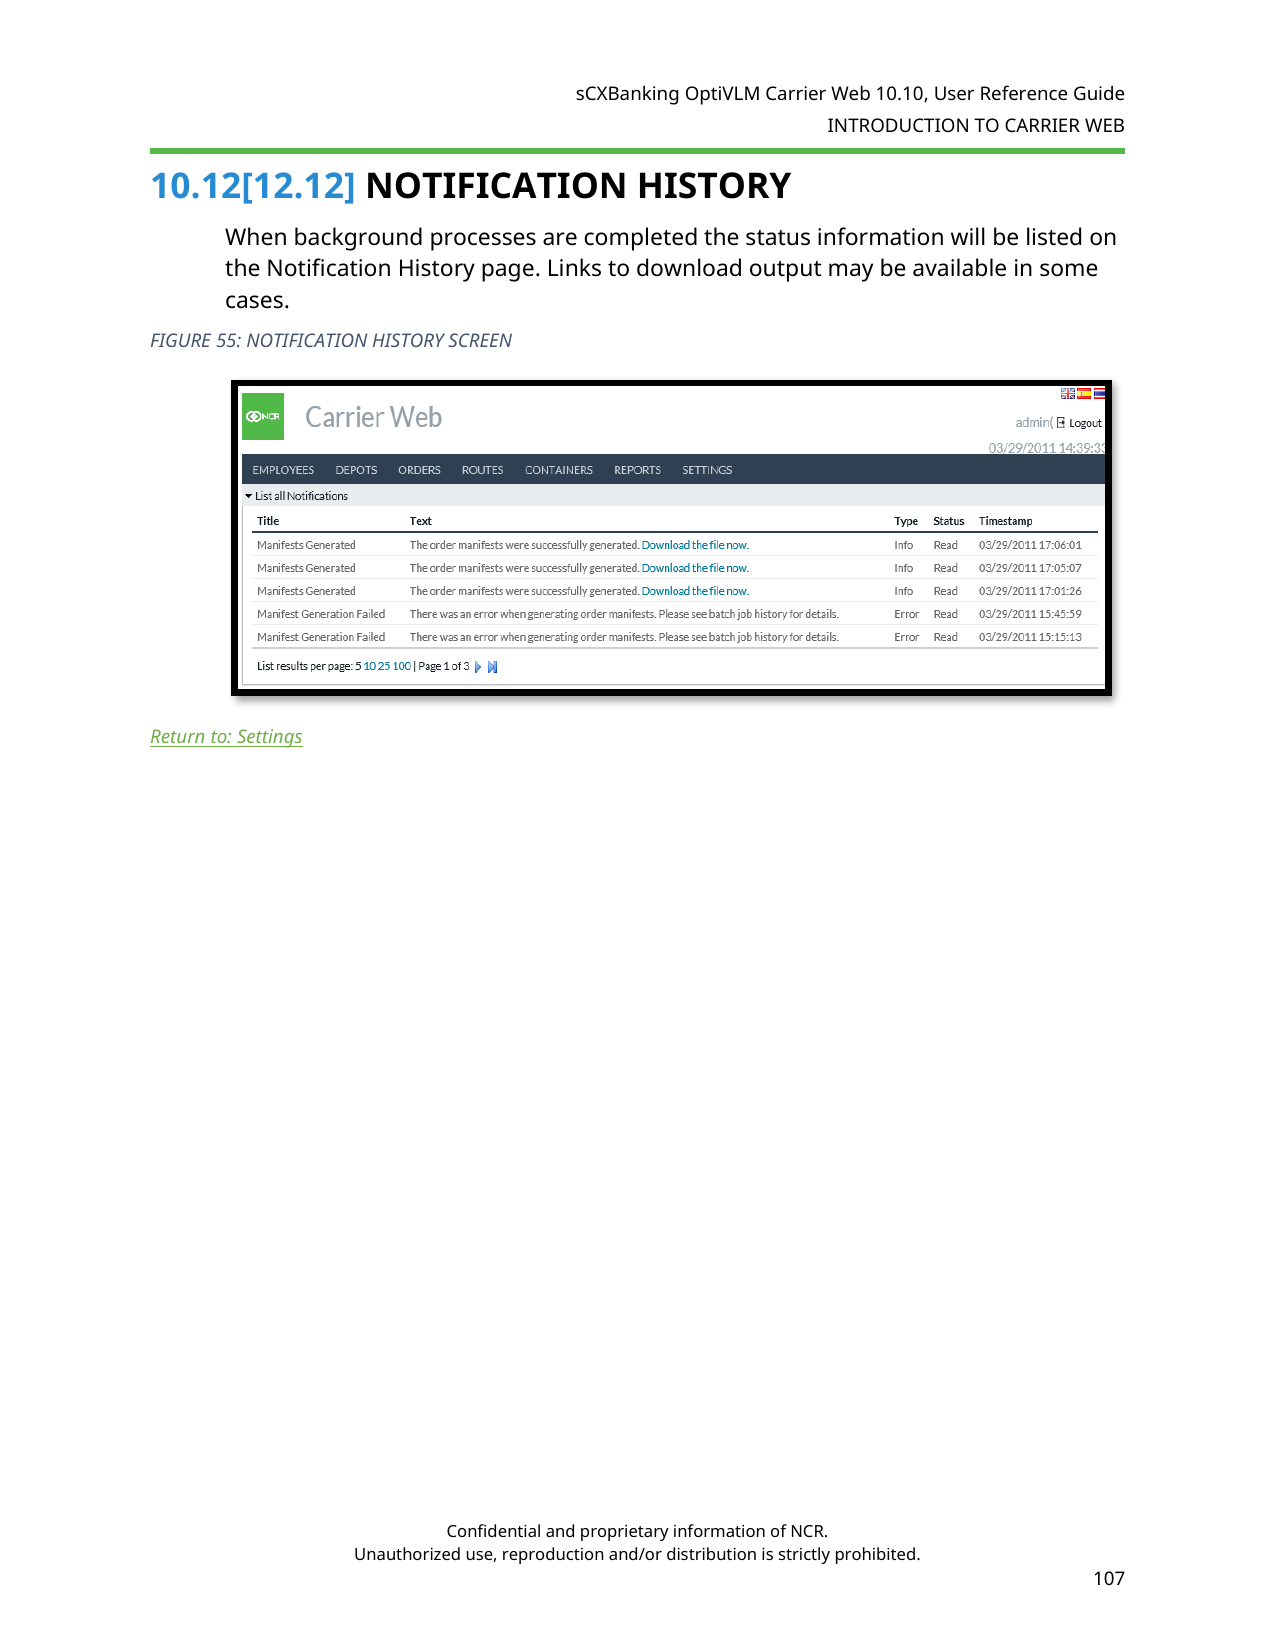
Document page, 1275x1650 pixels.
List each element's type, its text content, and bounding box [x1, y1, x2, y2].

picture [238, 386, 1105, 689]
text When background processes are completed the status information will be listed on the Notification History page. Links to download output may be available in some cases. [225, 221, 1125, 315]
subtitle NOTIFICATION HISTORY [150, 160, 1125, 208]
text FIGURE 55: NOTIFICATION HISTORY SCREEN [150, 327, 1125, 353]
text Return to: Settings [150, 724, 1125, 749]
